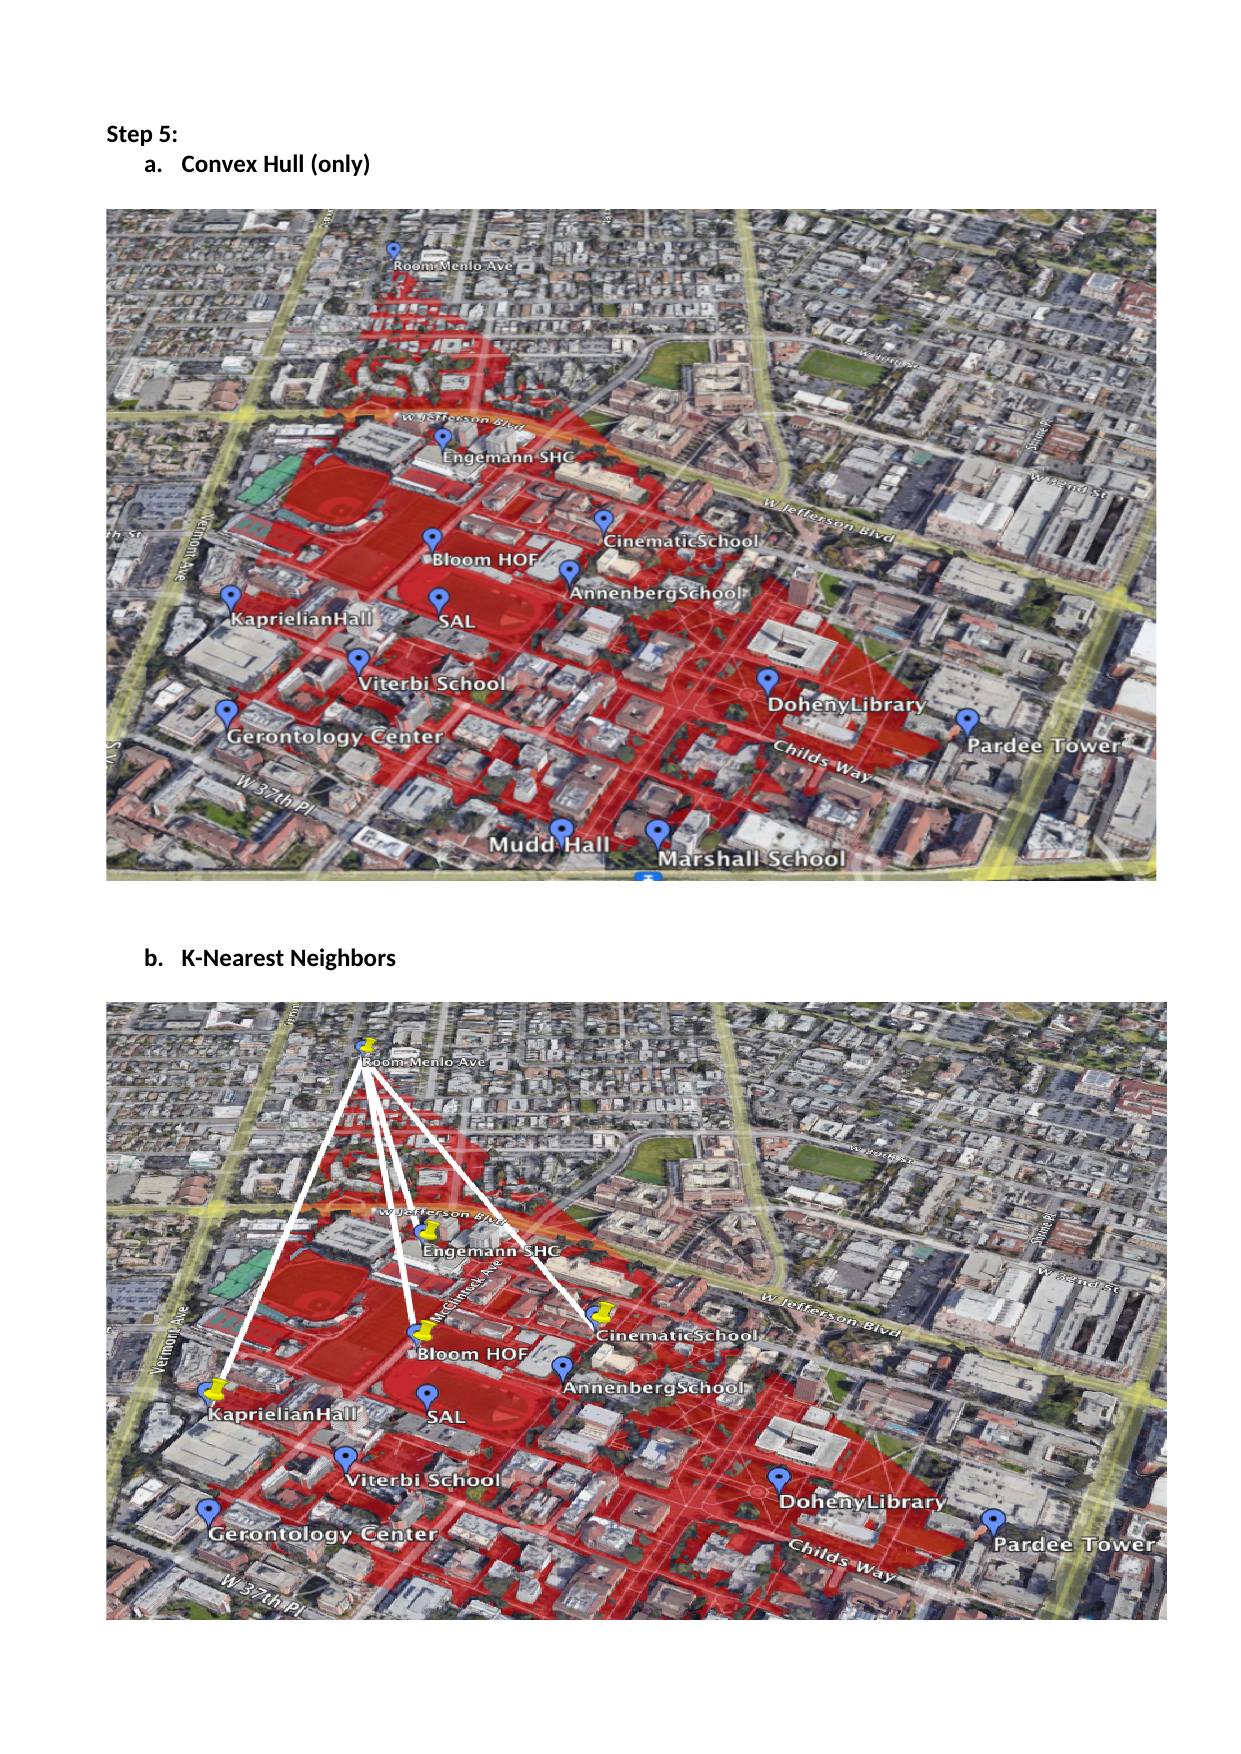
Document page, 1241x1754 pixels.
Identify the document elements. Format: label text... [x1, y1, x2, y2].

text Step 5: [106, 118, 1090, 149]
list K-Nearest Neighbors [144, 942, 1090, 972]
list Convex Hull (only) [144, 149, 1090, 179]
picture [106, 209, 1157, 881]
picture [106, 1002, 1167, 1620]
